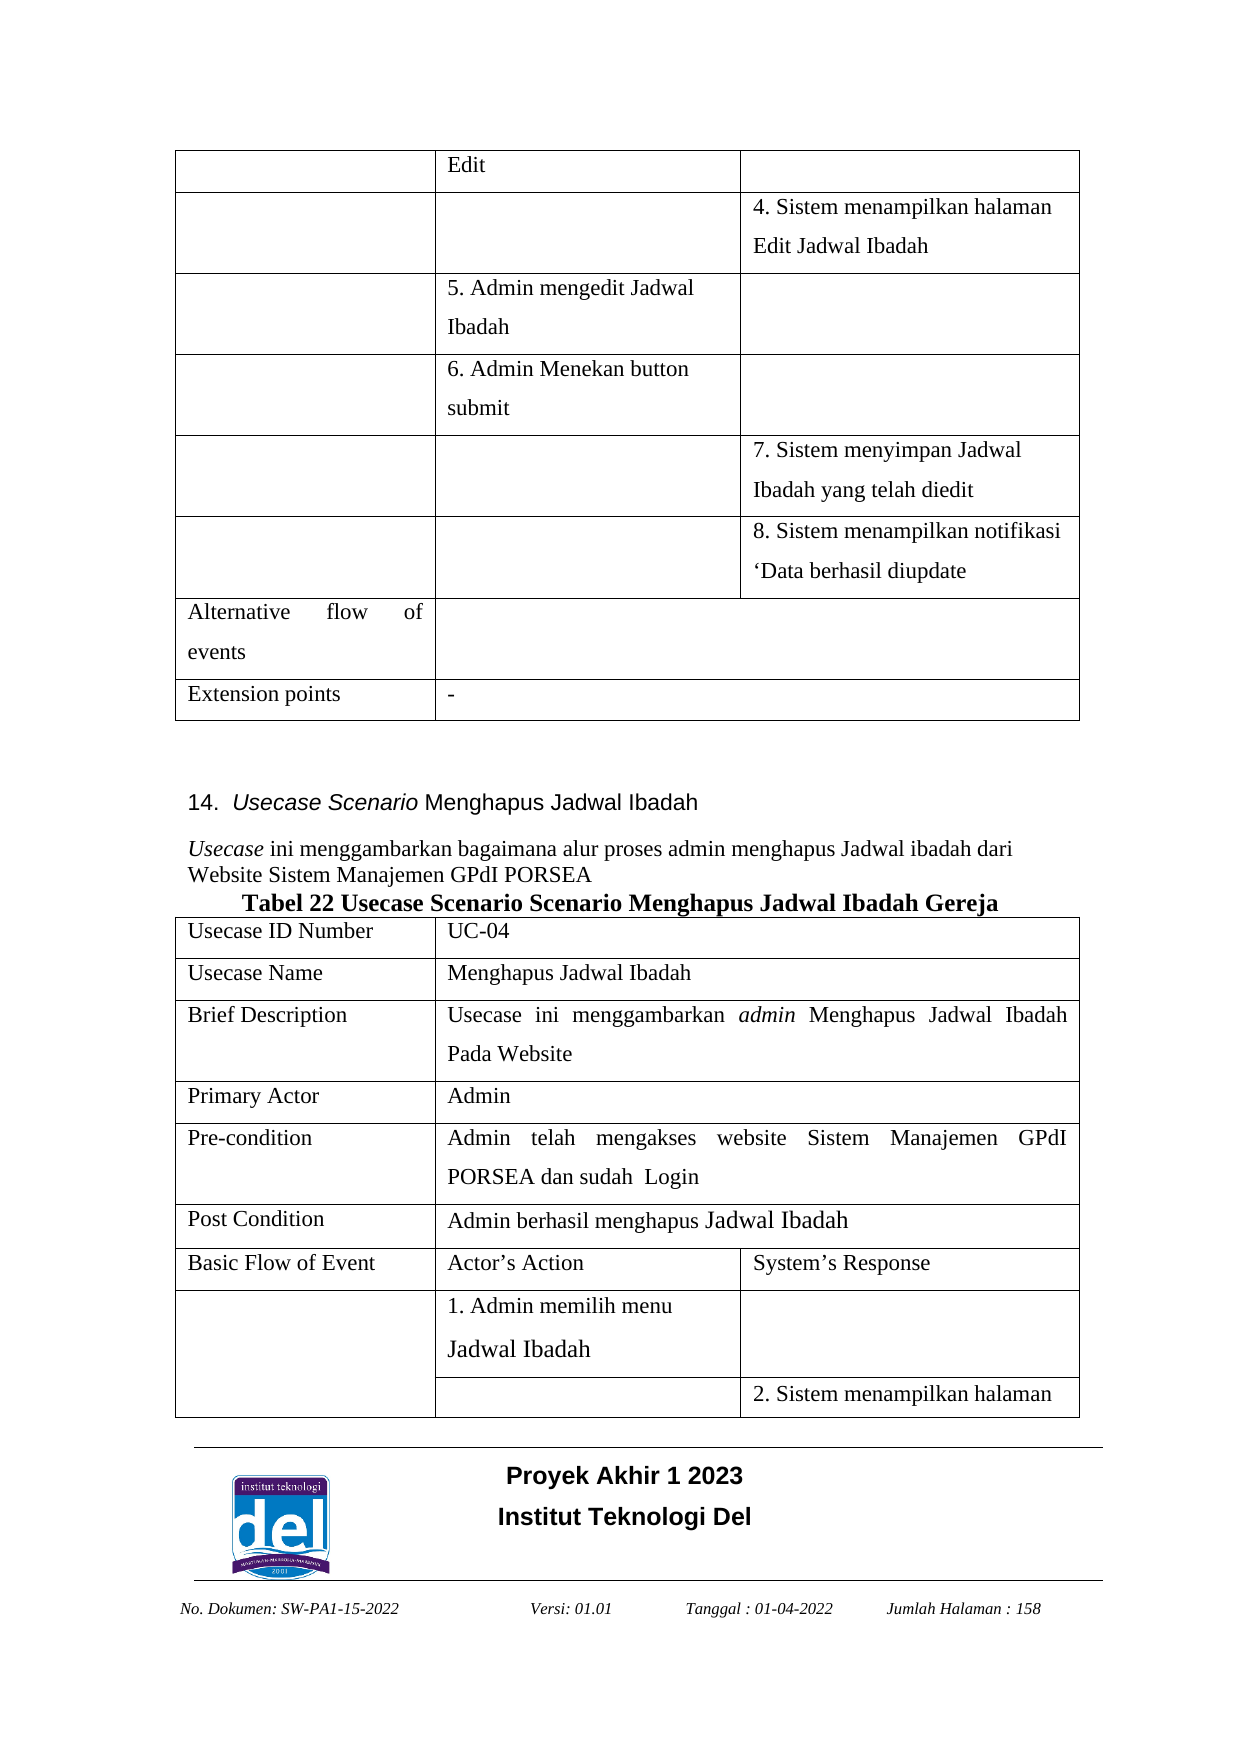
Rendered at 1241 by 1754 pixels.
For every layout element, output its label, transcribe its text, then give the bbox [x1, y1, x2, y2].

table_cell Admin memilih menu Jadwal Ibadah [436, 1291, 740, 1377]
table_cell Pre-condition [176, 1124, 435, 1204]
table_cell [741, 355, 1079, 435]
table_cell Admin [436, 1082, 1079, 1123]
table_cell Usecase ini menggambarkan admin Menghapus Jadwal Ibadah Pada Website [436, 1001, 1079, 1081]
table_cell [436, 599, 1079, 678]
table_cell Basic Flow of Event [176, 1249, 435, 1289]
table_cell Sistem menampilkan halaman Jadwal Ibadah [741, 1378, 1079, 1417]
table_cell Admin Menekan button submit [436, 355, 740, 435]
table_cell [176, 436, 435, 516]
table_cell Admin telah mengakses website Sistem Manajemen GPdI PORSEA dan sudah Login [436, 1124, 1079, 1204]
table_cell [176, 517, 435, 597]
table_cell Extension points [176, 680, 435, 720]
table_cell [176, 274, 435, 354]
table_cell Brief Description [176, 1001, 435, 1081]
table_cell [436, 1378, 740, 1417]
subtitle Usecase Scenario Menghapus Jadwal Ibadah [187, 789, 1053, 816]
table_cell Primary Actor [176, 1082, 435, 1123]
table_cell [436, 436, 740, 516]
table_cell [436, 193, 740, 273]
picture [226, 1473, 332, 1580]
table_cell [436, 517, 740, 597]
table_cell [741, 151, 1079, 192]
table_cell Usecase Name [176, 959, 435, 1000]
table_cell Admin menekan button Edit [436, 151, 740, 192]
table_cell Sistem menyimpan Jadwal Ibadah yang telah diedit [741, 436, 1079, 516]
table_cell - [436, 680, 1079, 720]
table_cell Admin mengedit Jadwal Ibadah [436, 274, 740, 354]
table_header UC-04 [436, 918, 1079, 958]
text Tabel 22 Usecase Scenario Scenario Menghapus Jadwal Ibadah Gereja [187, 888, 1053, 917]
table_cell Menghapus Jadwal Ibadah [436, 959, 1079, 1000]
table_cell [176, 355, 435, 435]
text Usecase ini menggambarkan bagaimana alur proses admin menghapus Jadwal ibadah dari Website Sistem Manajemen GPdI PORSEA [187, 835, 1053, 888]
table_cell Actor’s Action [436, 1249, 740, 1289]
table_header Usecase ID Number [176, 918, 435, 958]
table_cell [741, 1291, 1079, 1377]
table_cell Post Condition [176, 1205, 435, 1248]
table_cell Alternative flow of events [176, 599, 435, 678]
table_cell [741, 274, 1079, 354]
table_cell Sistem menampilkan halaman Edit Jadwal Ibadah [741, 193, 1079, 273]
table_cell Admin berhasil menghapus Jadwal Ibadah [436, 1205, 1079, 1248]
table_cell System’s Response [741, 1249, 1079, 1289]
table_cell Sistem menampilkan notifikasi ‘Data berhasil diupdate [741, 517, 1079, 597]
table_cell [176, 1291, 435, 1417]
table_cell [176, 193, 435, 273]
